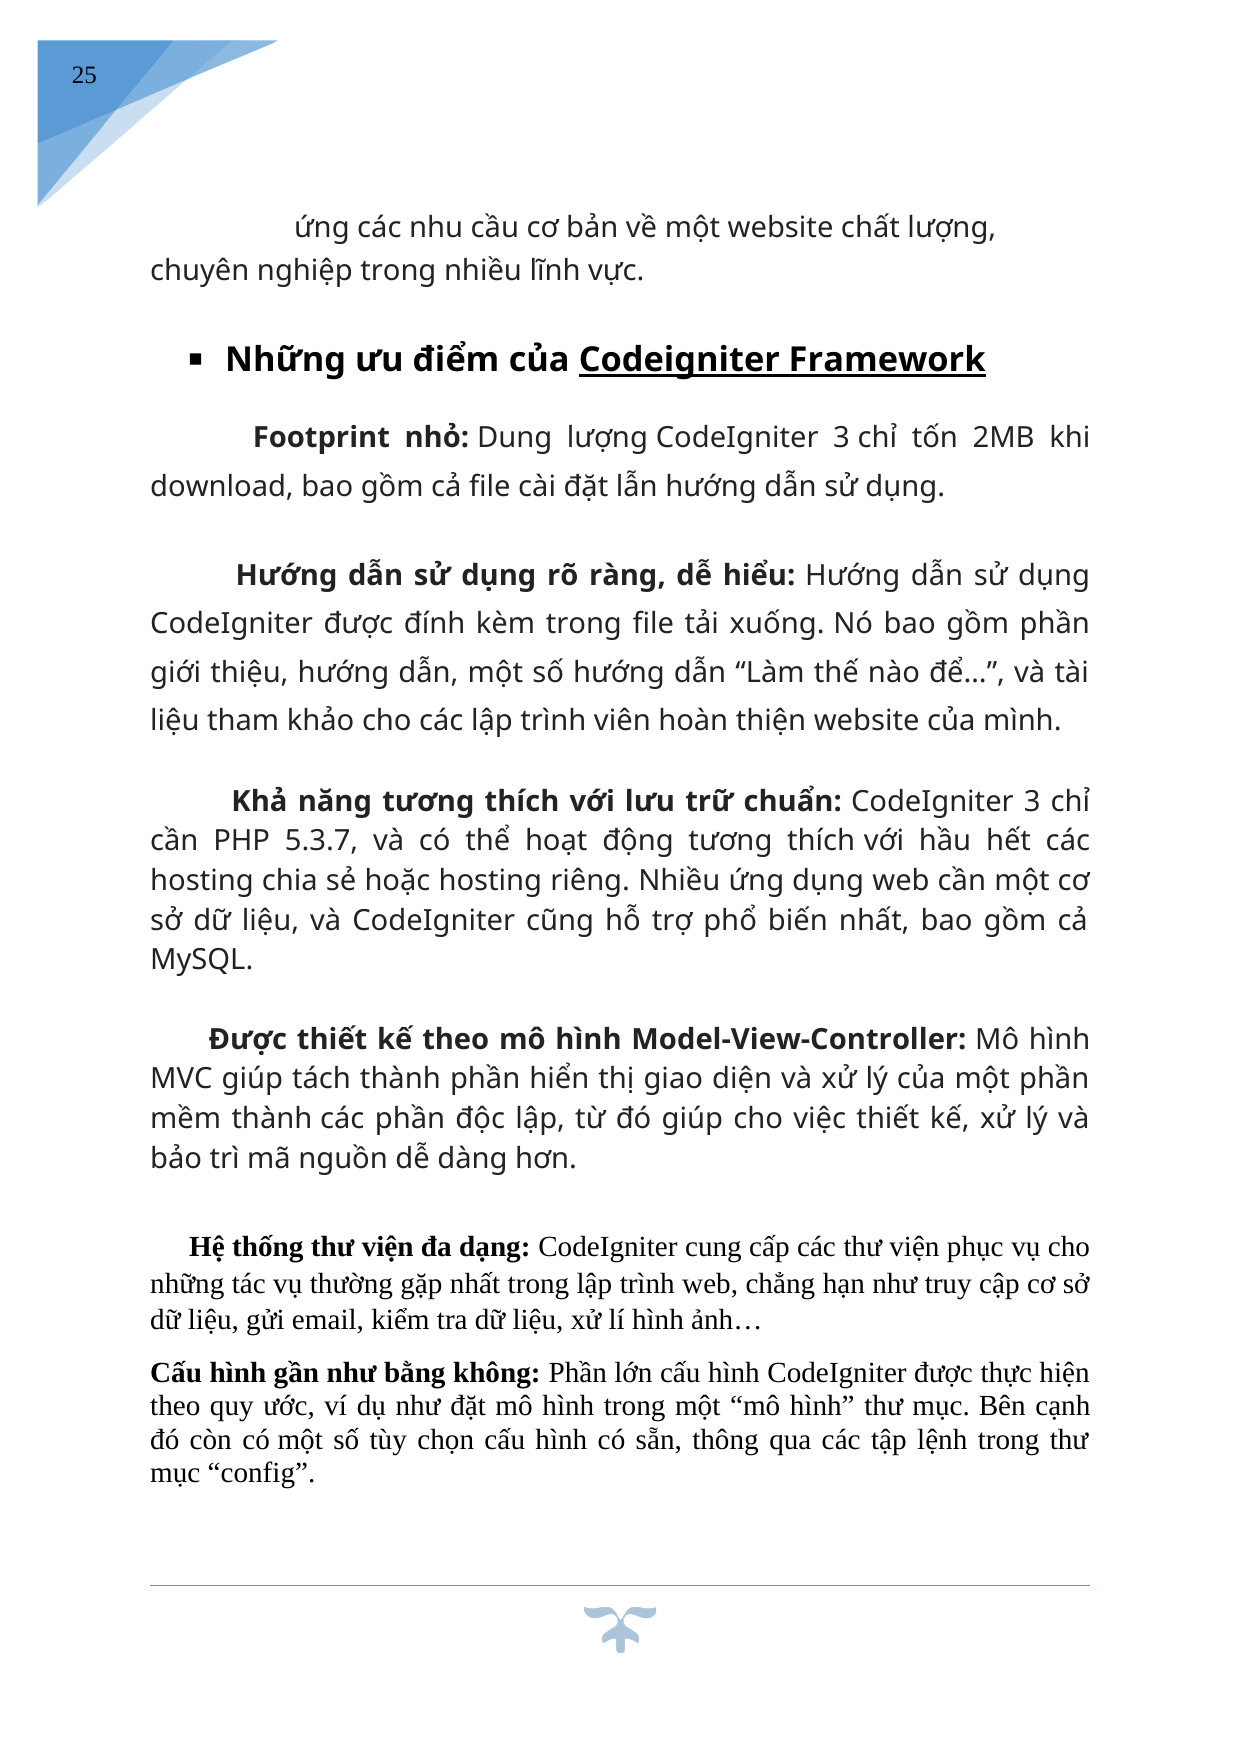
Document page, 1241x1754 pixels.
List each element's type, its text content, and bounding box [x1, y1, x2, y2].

text Footprint nhỏ: Dung lượng CodeIgniter 3 chỉ tốn 2MB khi download, bao gồm cả file cài đặt lẫn hướng dẫn sử dụng. [150, 408, 1090, 505]
picture [37, 40, 279, 209]
text Cấu hình gần như bằng không: Phần lớn cấu hình CodeIgniter được thực hiện theo quy ước, ví dụ như đặt mô hình trong một “mô hình” thư mục. Bên cạnh đó còn có một số tùy chọn cấu hình có sẵn, thông qua các tập lệnh trong thư mục “config”. [150, 1355, 1090, 1489]
text Hệ thống thư viện đa dạng: CodeIgniter cung cấp các thư viện phục vụ cho những tác vụ thường gặp nhất trong lập trình web, chẳng hạn như truy cập cơ sở dữ liệu, gửi email, kiểm tra dữ liệu, xử lí hình ảnh… [150, 1229, 1090, 1335]
text Hướng dẫn sử dụng rõ ràng, dễ hiểu: Hướng dẫn sử dụng CodeIgniter được đính kèm trong file tải xuống. Nó bao gồm phần giới thiệu, hướng dẫn, một số hướng dẫn “Làm thế nào để…”, và tài liệu tham khảo cho các lập trình viên hoàn thiện website của mình. [150, 546, 1090, 739]
subtitle Những ưu điểm của Codeigniter Framework [187, 334, 1090, 381]
text Khả năng tương thích với lưu trữ chuẩn: CodeIgniter 3 chỉ cần PHP 5.3.7, và có thể hoạt động tương thích với hầu hết các hosting chia sẻ hoặc hosting riêng. Nhiều ứng dụng web cần một cơ sở dữ liệu, và CodeIgniter cũng hỗ trợ phổ biến nhất, bao gồm cả MySQL. [150, 780, 1090, 978]
text Được thiết kế theo mô hình Model-View-Controller: Mô hình MVC giúp tách thành phần hiển thị giao diện và xử lý của một phần mềm thành các phần độc lập, từ đó giúp cho việc thiết kế, xử lý và bảo trì mã nguồn dễ dàng hơn. [150, 1018, 1090, 1177]
